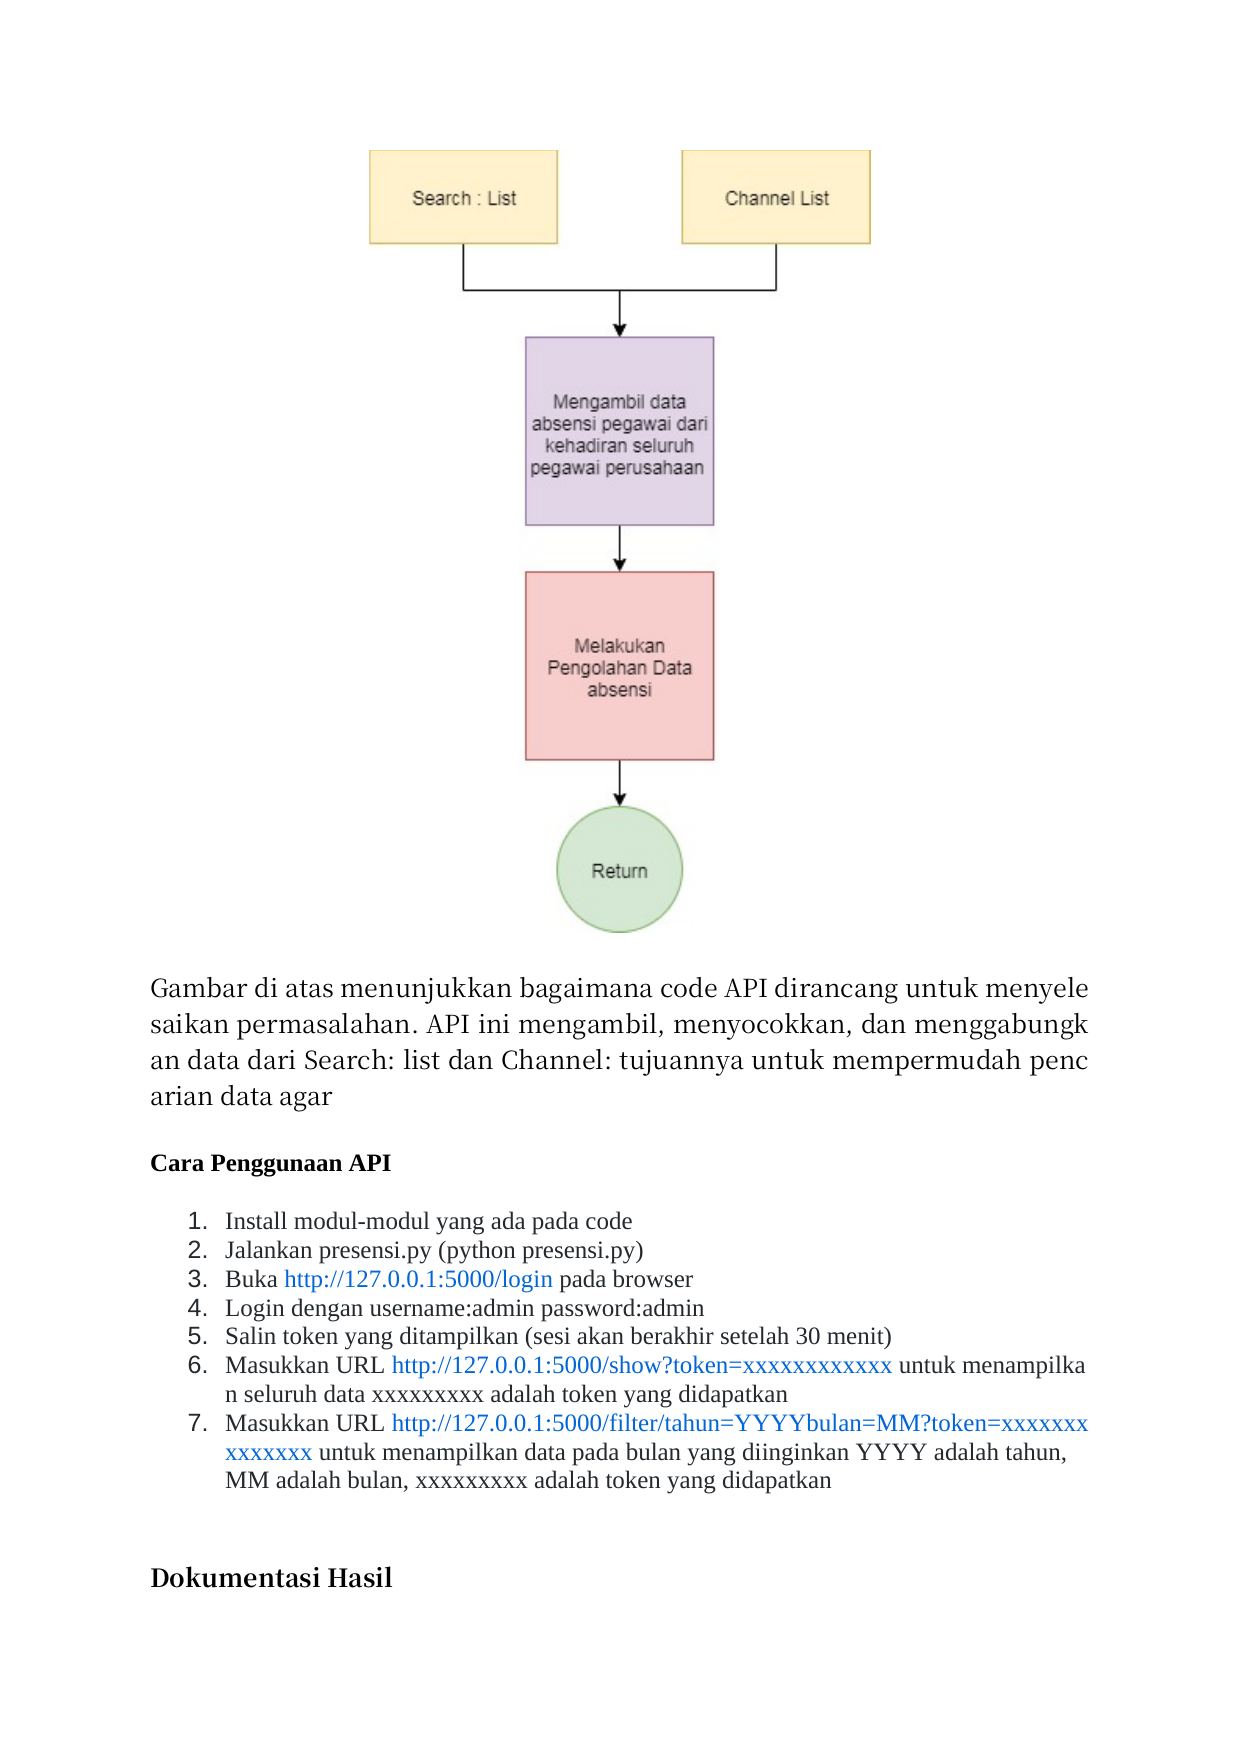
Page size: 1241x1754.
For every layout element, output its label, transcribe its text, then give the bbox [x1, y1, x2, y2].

list Salin token yang ditampilkan (sesi akan berakhir setelah 30 menit) [187, 1321, 1090, 1350]
text Cara Penggunaan API [150, 1148, 1090, 1177]
list Install modul-modul yang ada pada code [187, 1206, 1090, 1235]
list Masukkan URL http://127.0.0.1:5000/show?token=xxxxxxxxxxxx untuk menampilkan seluruh data xxxxxxxxx adalah token yang didapatkan [187, 1350, 1090, 1408]
text Gambar di atas menunjukkan bagaimana code API dirancang untuk menyelesaikan permasalahan. API ini mengambil, menyocokkan, dan menggabungkan data dari Search: list dan Channel: tujuannya untuk mempermudah pencarian data agar [150, 969, 1090, 1112]
picture [369, 150, 871, 933]
list Buka http://127.0.0.1:5000/login pada browser [187, 1264, 1090, 1292]
text Dokumentasi Hasil [150, 1559, 1090, 1595]
list Masukkan URL http://127.0.0.1:5000/filter/tahun=YYYYbulan=MM?token=xxxxxxxxxxxxxx untuk menampilkan data pada bulan yang diinginkan YYYY adalah tahun, MM adalah bulan, xxxxxxxxx adalah token yang didapatkan [187, 1408, 1090, 1494]
list Login dengan username:admin password:admin [187, 1292, 1090, 1321]
list Jalankan presensi.py (python presensi.py) [187, 1235, 1090, 1264]
